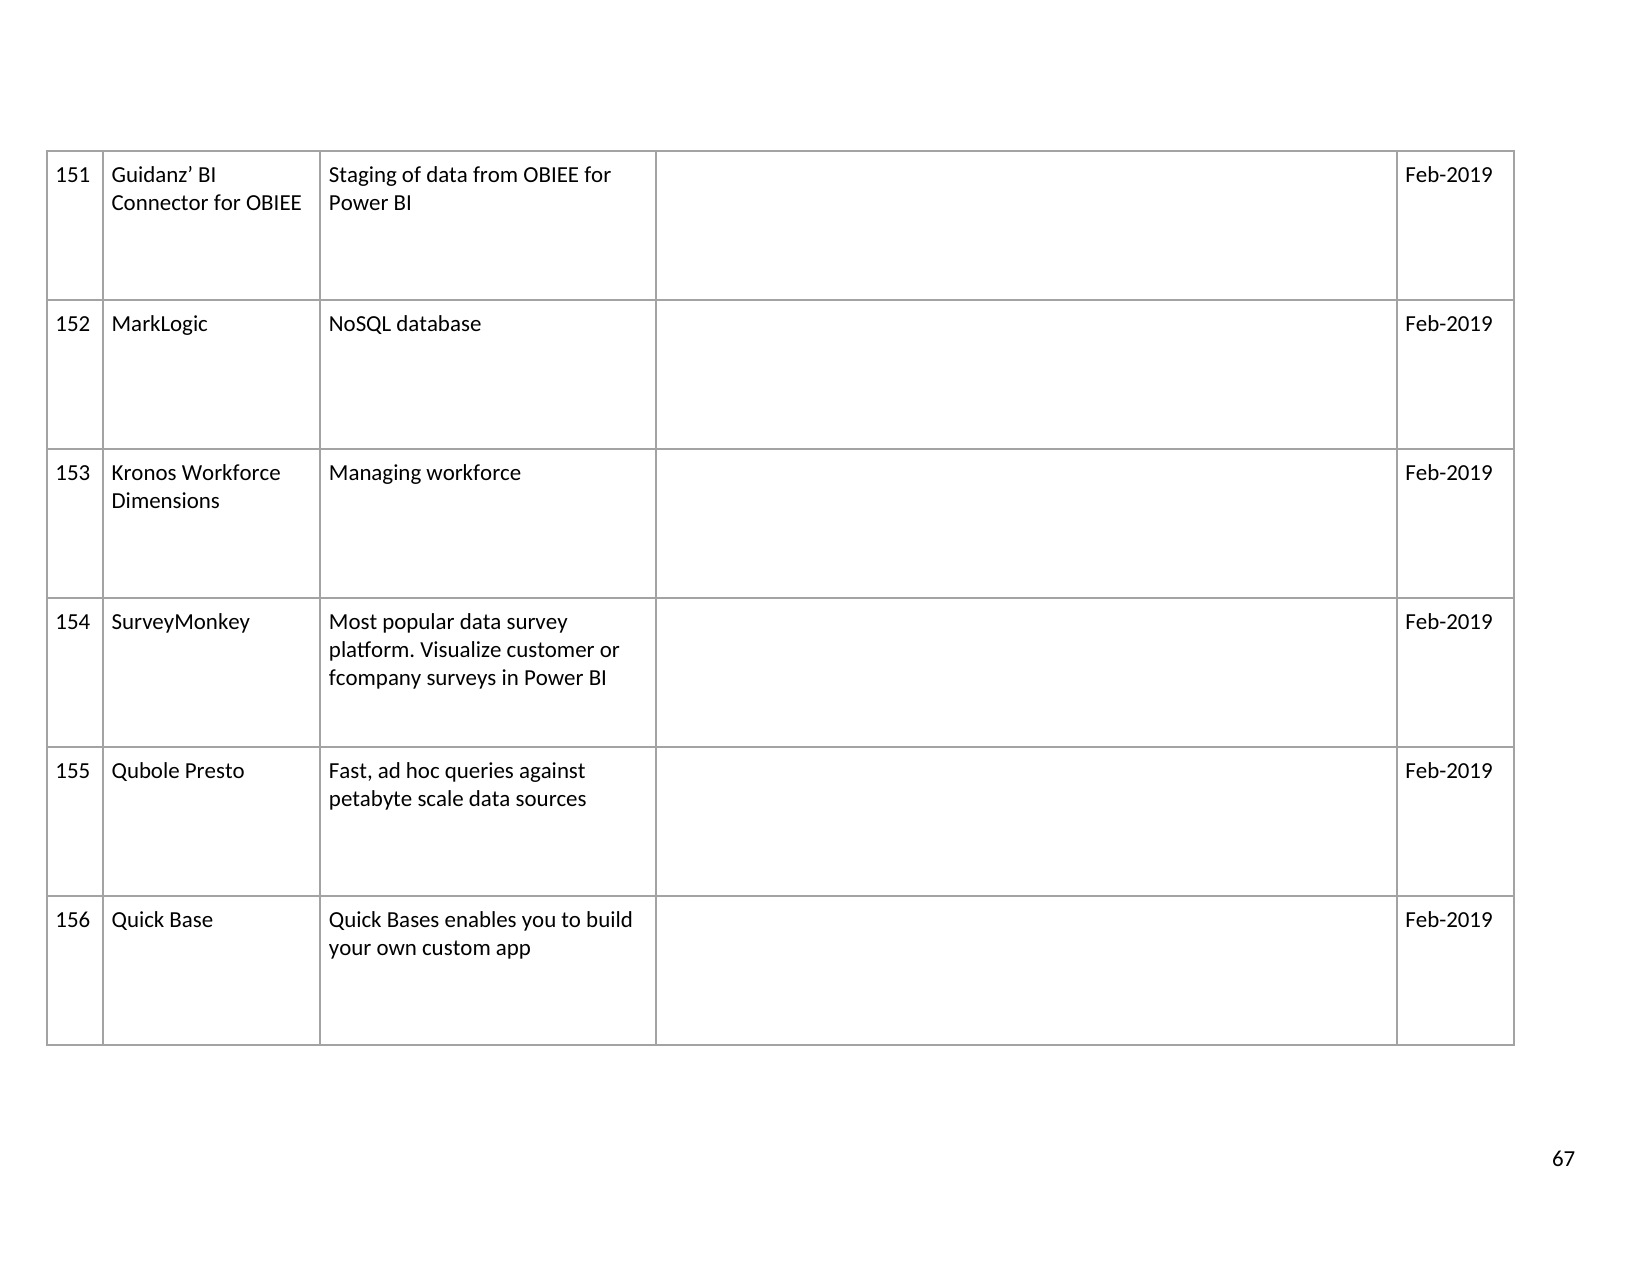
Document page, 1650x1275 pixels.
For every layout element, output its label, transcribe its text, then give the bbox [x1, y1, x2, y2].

table_cell Feb-2019 [1398, 748, 1513, 895]
table_cell Quick Base [104, 897, 319, 1044]
table_cell [657, 152, 1396, 299]
table_cell [657, 748, 1396, 895]
table_cell 151 [48, 152, 102, 299]
table_cell Feb-2019 [1398, 897, 1513, 1044]
table_cell Managing workforce [321, 450, 655, 597]
table_cell MarkLogic [104, 301, 319, 448]
table_cell 153 [48, 450, 102, 597]
table_cell Qubole Presto [104, 748, 319, 895]
table_cell 156 [48, 897, 102, 1044]
table_cell Quick Bases enables you to build your own custom app [321, 897, 655, 1044]
table_cell Feb-2019 [1398, 152, 1513, 299]
table_cell SurveyMonkey [104, 599, 319, 746]
table_cell 152 [48, 301, 102, 448]
table_cell NoSQL database [321, 301, 655, 448]
table_cell [657, 897, 1396, 1044]
table_cell [657, 450, 1396, 597]
table_cell Feb-2019 [1398, 599, 1513, 746]
table_cell Guidanz’ BI Connector for OBIEE [104, 152, 319, 299]
table_cell Feb-2019 [1398, 450, 1513, 597]
table_cell Kronos Workforce Dimensions [104, 450, 319, 597]
table_cell Feb-2019 [1398, 301, 1513, 448]
table_cell 154 [48, 599, 102, 746]
table_cell Most popular data survey platform. Visualize customer or fcompany surveys in Power BI [321, 599, 655, 746]
table_cell [657, 301, 1396, 448]
table_cell Staging of data from OBIEE for Power BI [321, 152, 655, 299]
table_cell [657, 599, 1396, 746]
table_cell Fast, ad hoc queries against petabyte scale data sources [321, 748, 655, 895]
table_cell 155 [48, 748, 102, 895]
